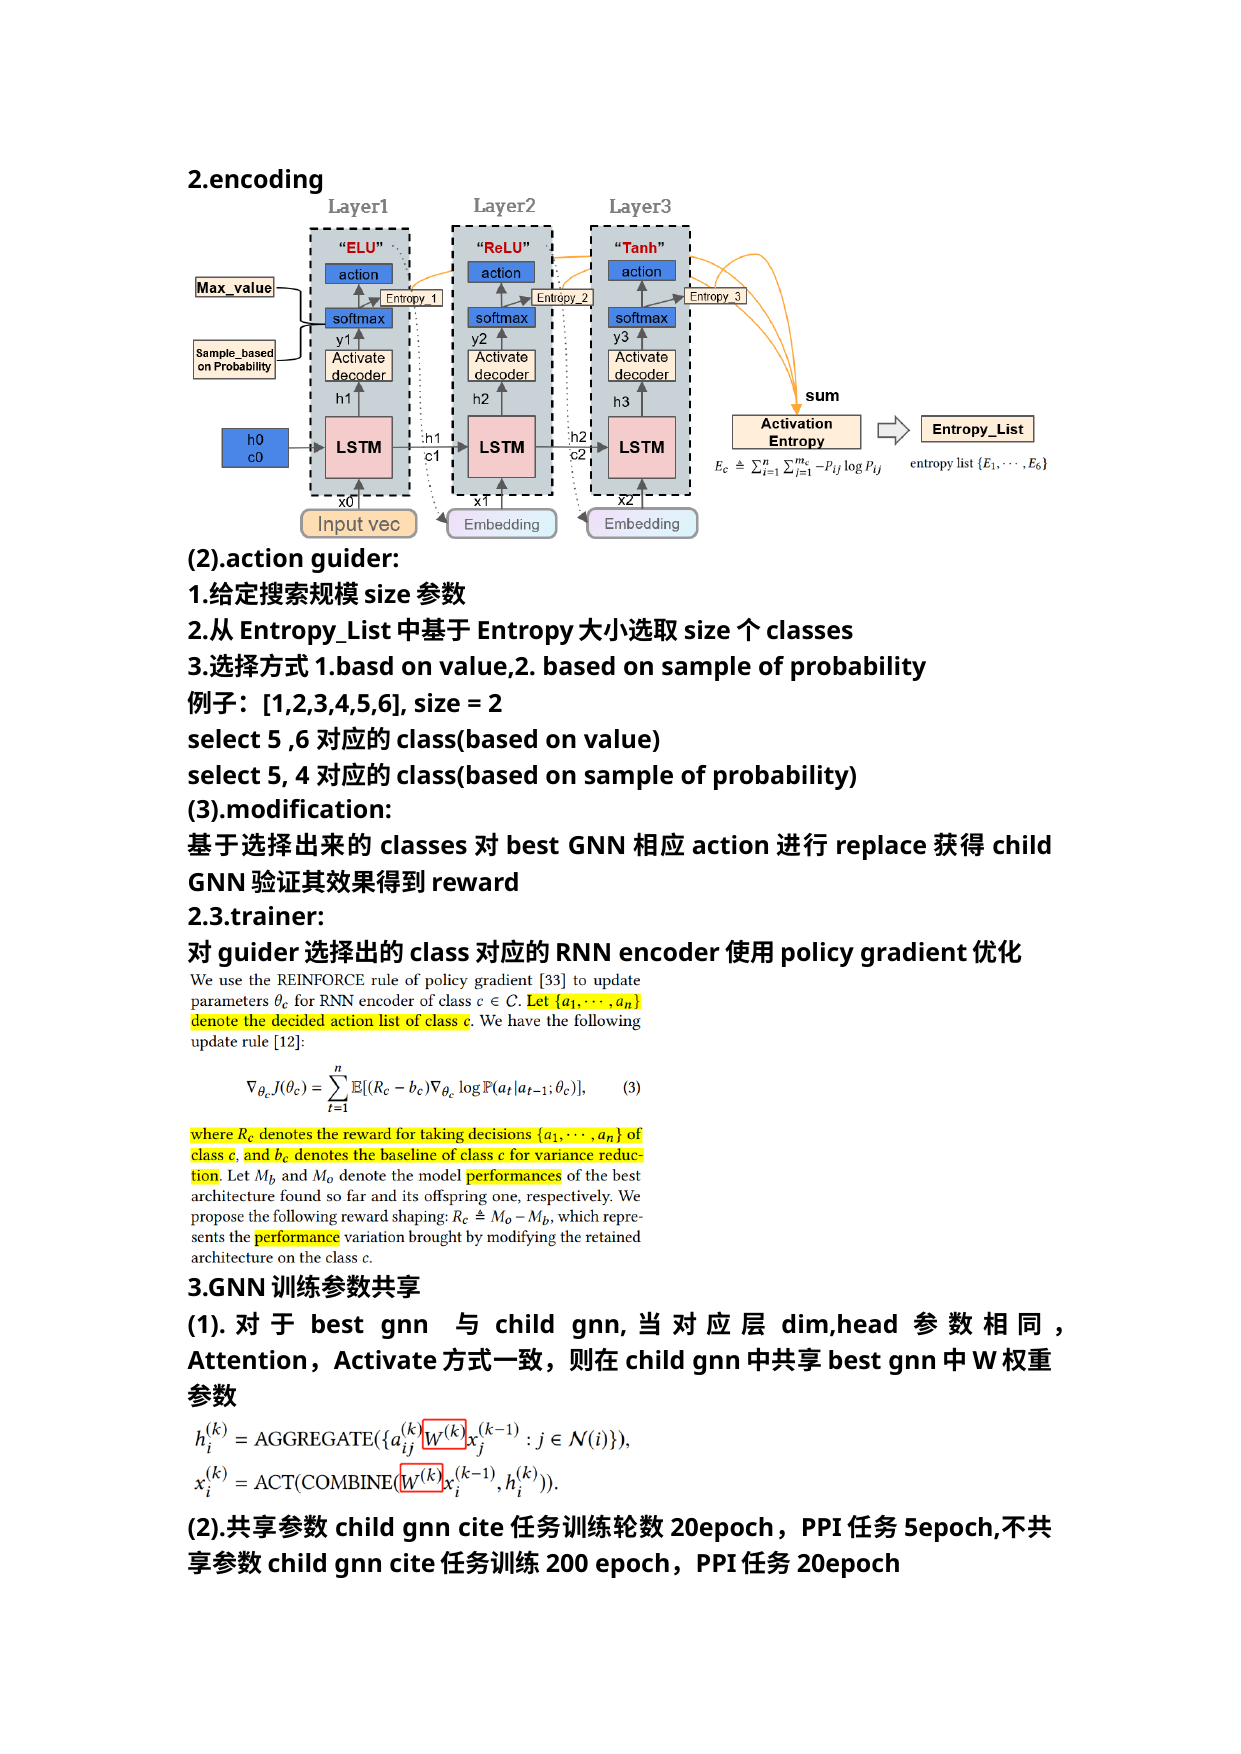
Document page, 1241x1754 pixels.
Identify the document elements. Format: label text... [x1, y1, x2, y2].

text (3).modification: [187, 792, 1053, 826]
text 2.从Entropy_List中基于Entropy大小选取size个classes [187, 611, 1053, 647]
text (2).共享参数child gnn cite任务训练轮数20epoch，PPI任务5epoch,不共享参数child gnn cite任务训练200 epoch，PPI任务20epoch [187, 1508, 1053, 1580]
picture [187, 196, 1053, 541]
text (2).action guider: [187, 541, 1053, 574]
text 基于选择出来的classes对best GNN相应action进行replace获得child GNN验证其效果得到reward [187, 826, 1053, 898]
picture [187, 968, 648, 1268]
text 3.GNN训练参数共享 [187, 1268, 1053, 1304]
text 对guider选择出的class对应的RNN encoder使用policy gradient优化 [187, 932, 1053, 969]
text select 5, 4 对应的class(based on sample of probability) [187, 756, 1053, 792]
text 例子：[1,2,3,4,5,6], size = 2 [187, 683, 1053, 719]
picture [187, 1412, 637, 1508]
text 1.给定搜索规模size参数 [187, 574, 1053, 611]
text 2.3.trainer: [187, 898, 1053, 932]
text 3.选择方式1.basd on value,2. based on sample of probability [187, 647, 1053, 683]
text 2.encoding [187, 162, 1053, 196]
text (1).对于best gnn 与child gnn,当对应层dim,head参数相同，Attention，Activate方式一致，则在child gnn中共享best gnn中W权重参数 [187, 1304, 1053, 1413]
text select 5 ,6 对应的class(based on value) [187, 719, 1053, 756]
